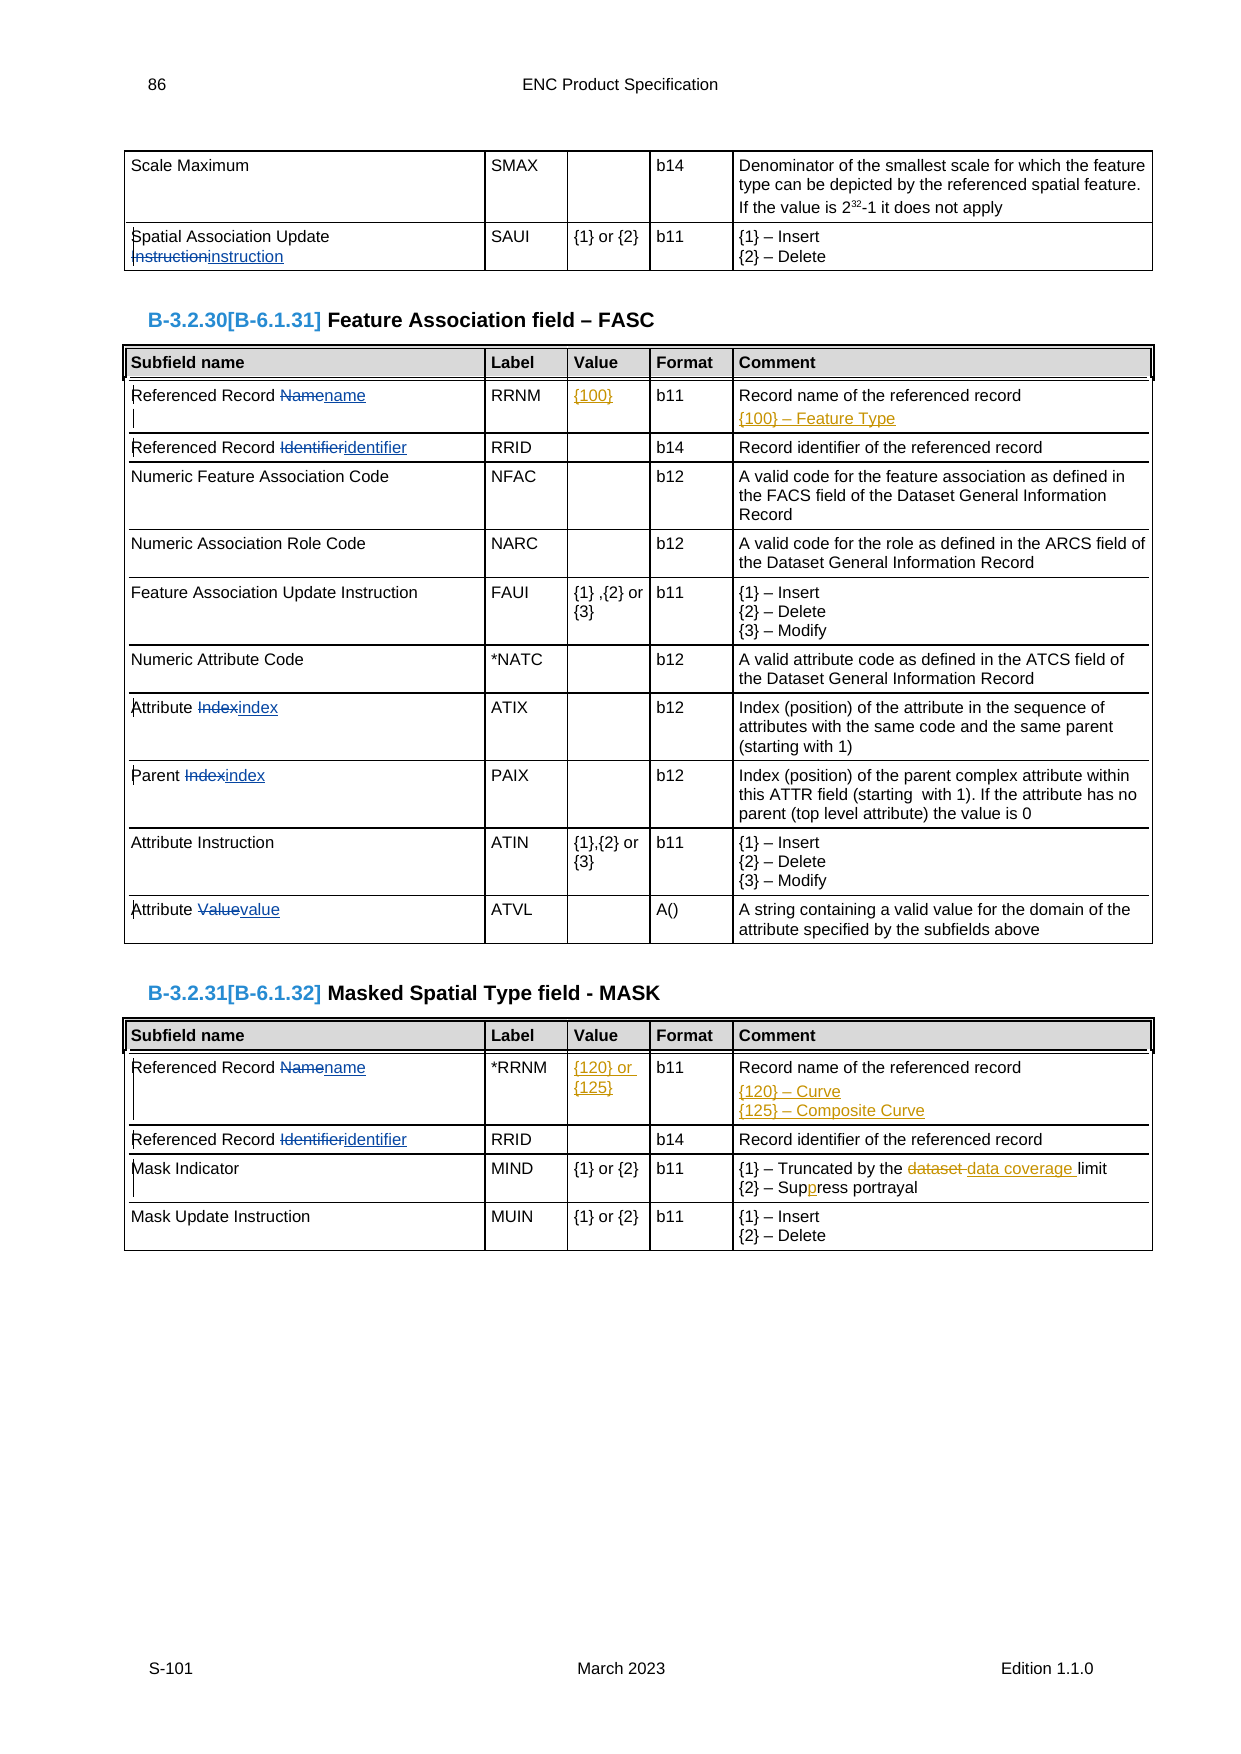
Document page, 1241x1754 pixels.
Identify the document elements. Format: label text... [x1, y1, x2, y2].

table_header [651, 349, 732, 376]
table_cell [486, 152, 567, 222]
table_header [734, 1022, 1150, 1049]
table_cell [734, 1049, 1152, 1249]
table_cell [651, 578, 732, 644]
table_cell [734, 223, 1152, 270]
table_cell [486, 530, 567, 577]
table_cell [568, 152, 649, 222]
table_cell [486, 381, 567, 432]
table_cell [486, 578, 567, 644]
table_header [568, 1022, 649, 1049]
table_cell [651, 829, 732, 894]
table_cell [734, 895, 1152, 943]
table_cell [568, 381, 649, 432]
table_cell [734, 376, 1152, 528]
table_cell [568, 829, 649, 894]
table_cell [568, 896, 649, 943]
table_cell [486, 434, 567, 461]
list Feature Association field – FASC [148, 308, 1094, 332]
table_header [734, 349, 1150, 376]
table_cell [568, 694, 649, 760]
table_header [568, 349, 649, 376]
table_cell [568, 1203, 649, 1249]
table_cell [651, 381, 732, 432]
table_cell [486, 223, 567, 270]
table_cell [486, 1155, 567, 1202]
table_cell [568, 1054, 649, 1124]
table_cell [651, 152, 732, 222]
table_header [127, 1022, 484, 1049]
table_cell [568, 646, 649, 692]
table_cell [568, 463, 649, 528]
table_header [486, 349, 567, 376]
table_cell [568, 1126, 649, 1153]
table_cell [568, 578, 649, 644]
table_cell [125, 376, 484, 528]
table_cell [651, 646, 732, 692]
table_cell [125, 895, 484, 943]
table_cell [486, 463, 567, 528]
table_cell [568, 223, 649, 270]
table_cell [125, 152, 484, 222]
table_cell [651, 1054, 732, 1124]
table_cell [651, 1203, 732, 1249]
list Masked Spatial Type field - MASK [148, 981, 1094, 1005]
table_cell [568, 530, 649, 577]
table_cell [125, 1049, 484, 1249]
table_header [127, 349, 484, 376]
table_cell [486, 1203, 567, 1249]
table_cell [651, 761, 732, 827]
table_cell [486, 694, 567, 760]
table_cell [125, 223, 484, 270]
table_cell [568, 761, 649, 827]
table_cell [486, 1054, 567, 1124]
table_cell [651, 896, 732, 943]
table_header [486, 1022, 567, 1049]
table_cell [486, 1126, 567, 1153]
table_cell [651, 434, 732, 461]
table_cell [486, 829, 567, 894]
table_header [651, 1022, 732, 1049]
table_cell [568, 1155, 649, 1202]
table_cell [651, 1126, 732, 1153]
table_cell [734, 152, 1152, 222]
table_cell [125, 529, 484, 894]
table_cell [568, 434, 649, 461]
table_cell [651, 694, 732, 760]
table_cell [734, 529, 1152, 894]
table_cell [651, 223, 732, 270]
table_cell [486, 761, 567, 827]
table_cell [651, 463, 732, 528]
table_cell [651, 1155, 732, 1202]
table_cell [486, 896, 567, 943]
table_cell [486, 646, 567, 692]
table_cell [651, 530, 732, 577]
